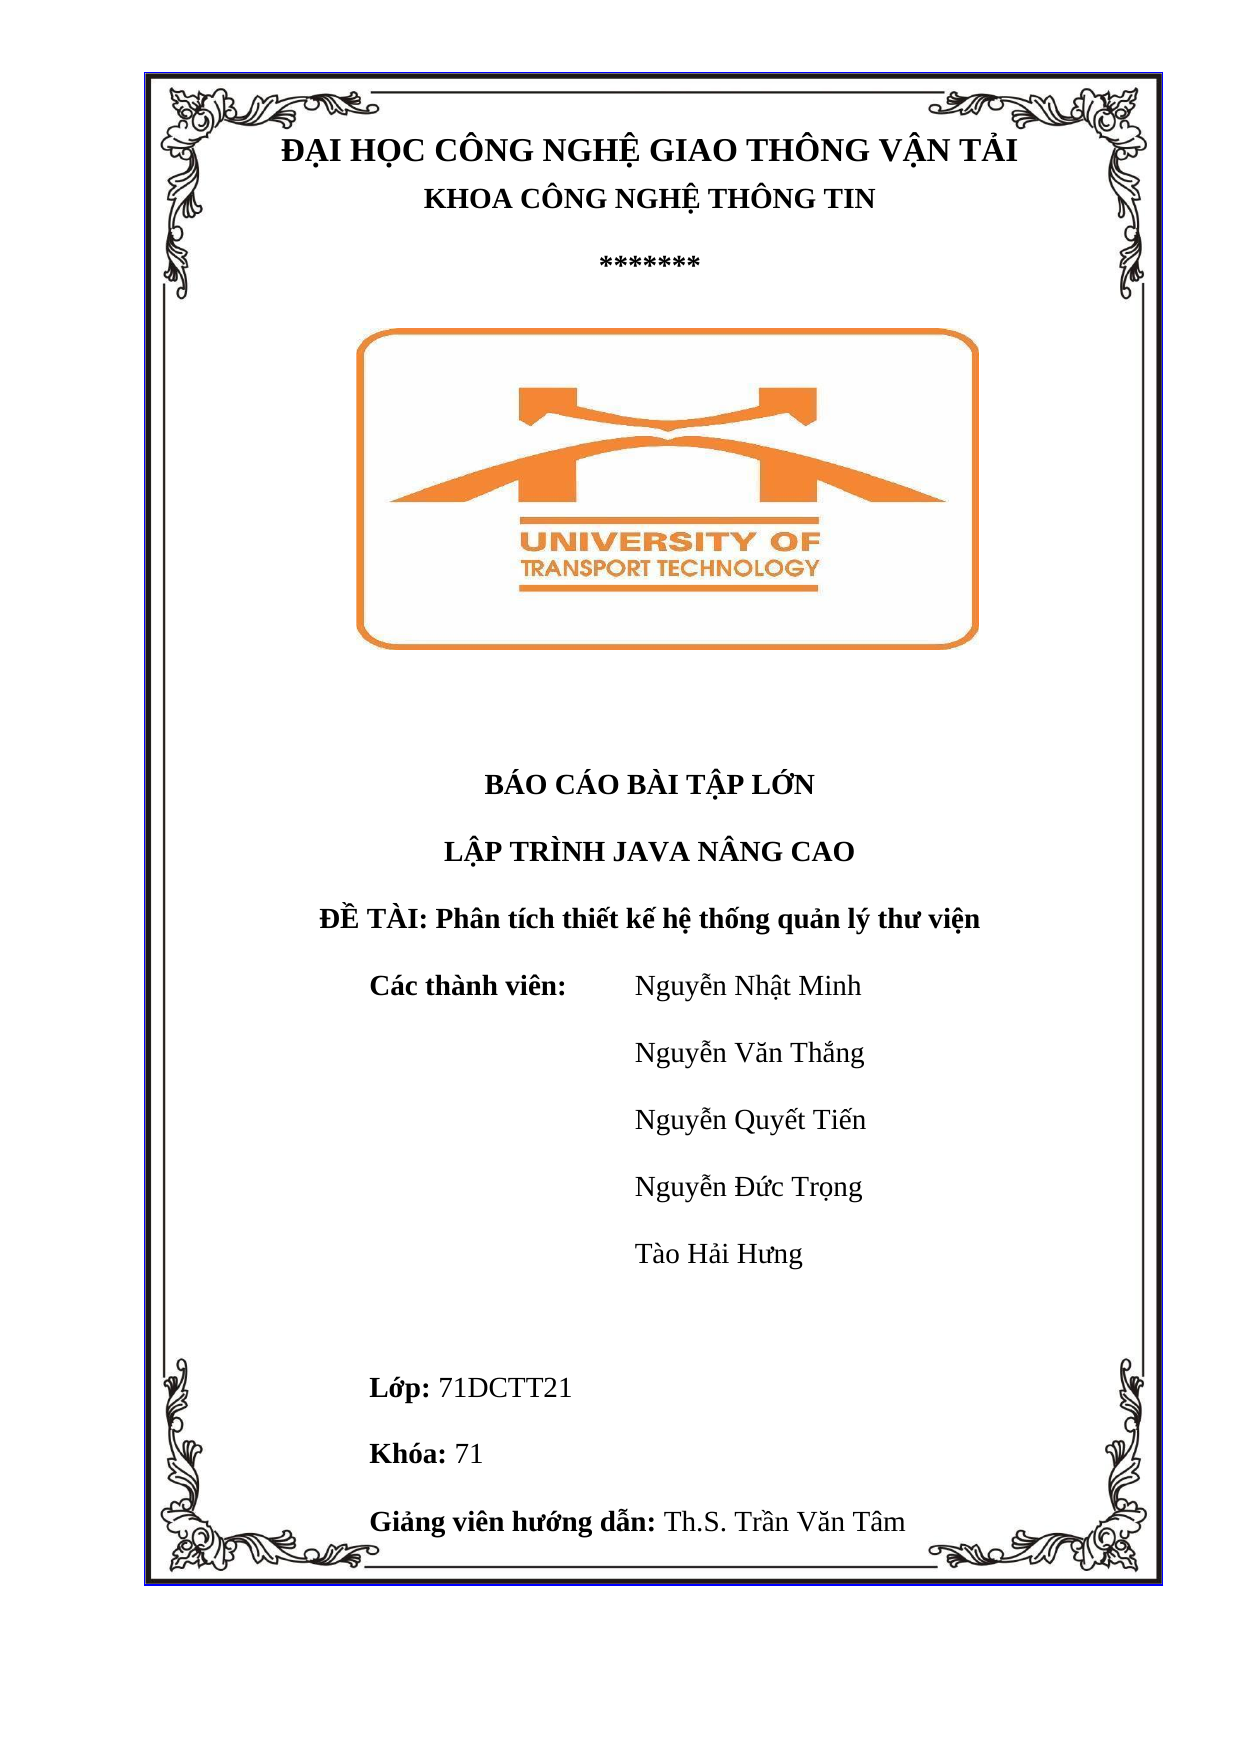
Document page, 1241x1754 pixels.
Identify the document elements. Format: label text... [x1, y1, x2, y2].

text LẬP TRÌNH JAVA NÂNG CAO [177, 834, 1122, 867]
text ĐẠI HỌC CÔNG NGHỆ GIAO THÔNG VẬN TẢI [177, 131, 1122, 169]
text Nguyễn Văn Thắng [192, 1035, 1122, 1068]
text BÁO CÁO BÀI TẬP LỚN [177, 767, 1122, 800]
text KHOA CÔNG NGHỆ THÔNG TIN [177, 181, 1122, 215]
picture [145, 73, 1162, 1584]
text Giảng viên hướng dẫn: Th.S. Trần Văn Tâm [192, 1504, 1122, 1537]
text ĐỀ TÀI: Phân tích thiết kế hệ thống quản lý thư viện [177, 901, 1122, 934]
text Tào Hải Hưng [177, 1236, 1122, 1269]
text Nguyễn Quyết Tiến [192, 1102, 1122, 1135]
text Nguyễn Đức Trọng [177, 1169, 1122, 1202]
text Các thành viên: Nguyễn Nhật Minh [192, 968, 1122, 1001]
text ******* [177, 248, 1122, 282]
text Lớp: 71DCTT21 [192, 1370, 1122, 1403]
text Khóa: 71 [294, 1437, 1122, 1470]
